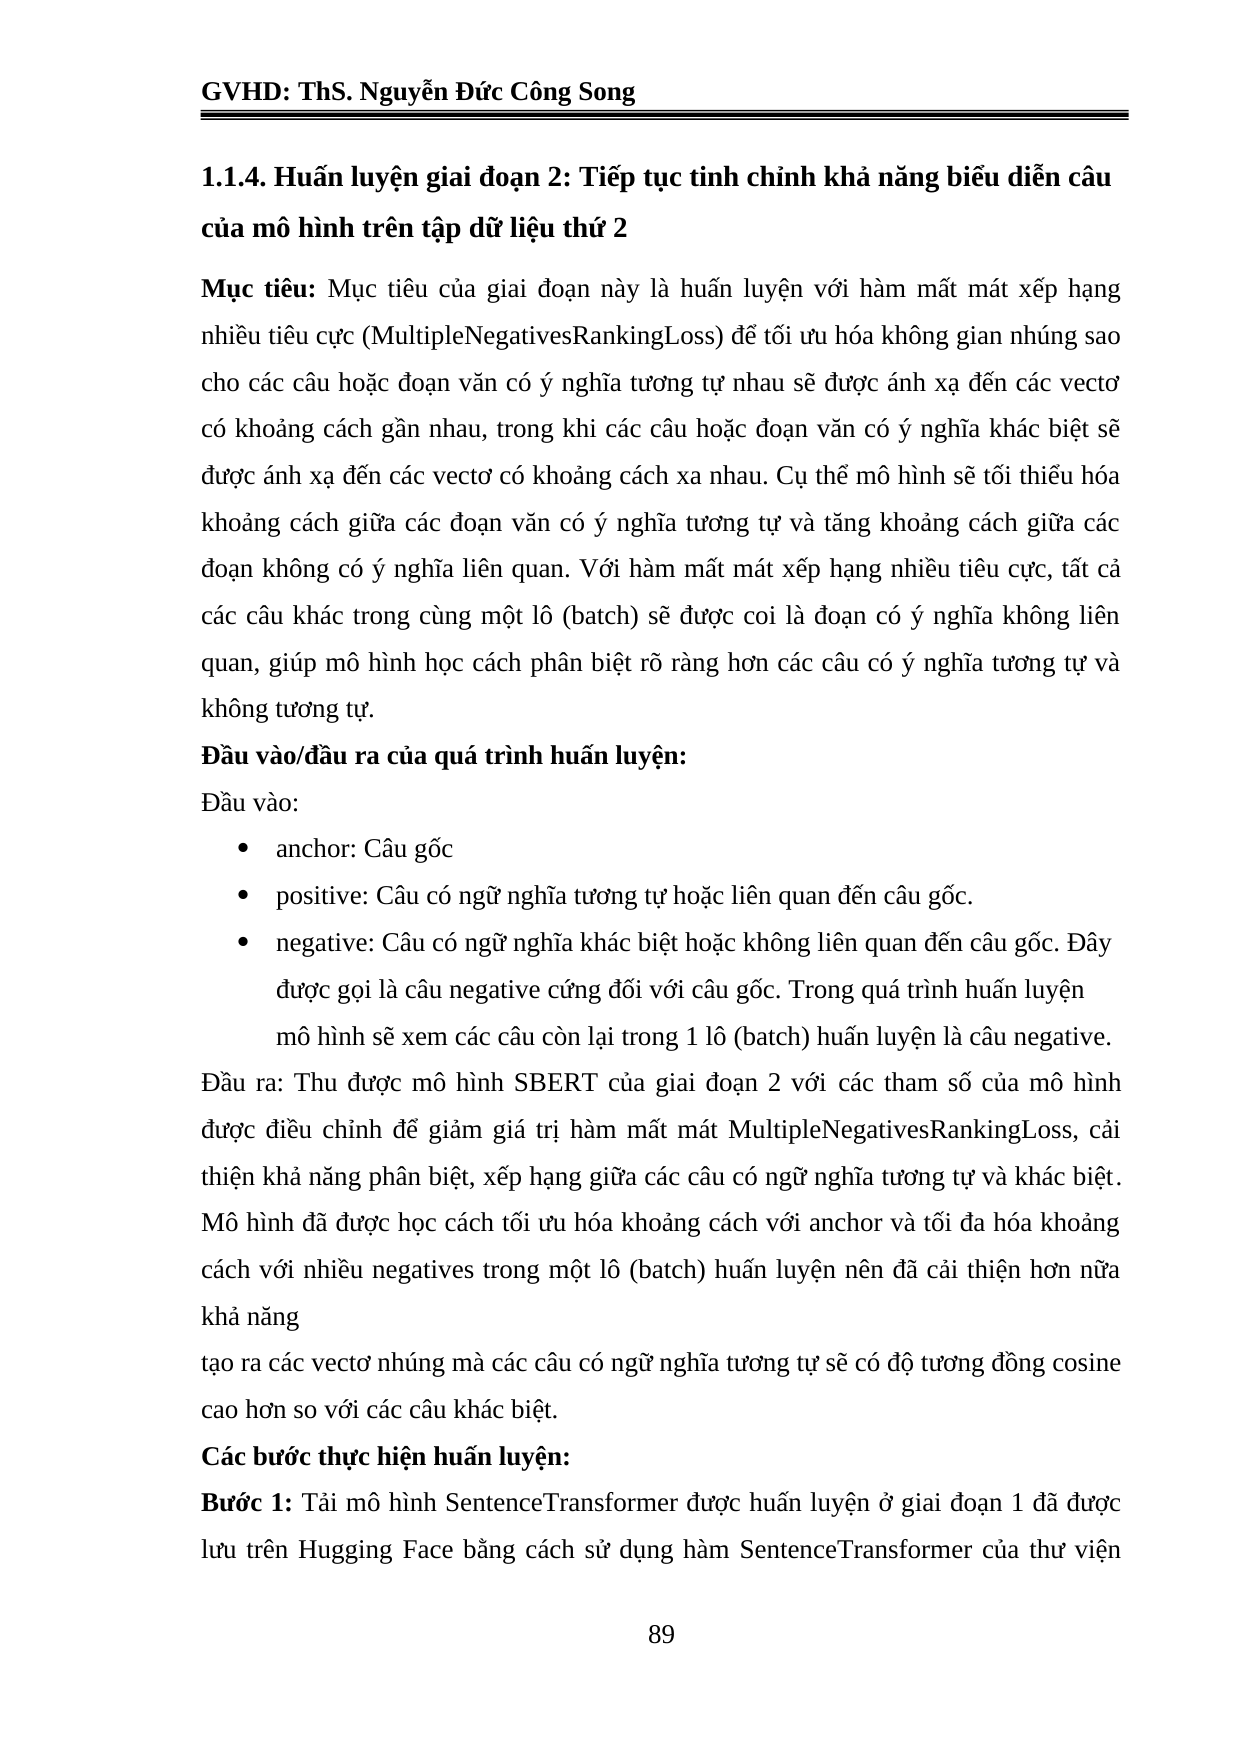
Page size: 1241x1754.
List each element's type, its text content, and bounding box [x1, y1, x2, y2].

list negative: Câu có ngữ nghĩa khác biệt hoặc không liên quan đến câu gốc. Đây được gọi là câu negative cứng đối với câu gốc. Trong quá trình huấn luyện mô hình sẽ xem các câu còn lại trong 1 lô (batch) huấn luyện là câu negative. [238, 926, 1122, 1051]
text Đầu vào/đầu ra của quá trình huấn luyện: [201, 739, 1122, 770]
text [201, 1486, 1122, 1564]
text Đầu ra: Thu được mô hình SBERT của giai đoạn 2 với các tham số của mô hình được điều chỉnh để giảm giá trị hàm mất mát MultipleNegativesRankingLoss, cải thiện khả năng phân biệt, xếp hạng giữa các câu có ngữ nghĩa tương tự và khác biệt. Mô hình đã được học cách tối ưu hóa khoảng cách với anchor và tối đa hóa khoảng cách với nhiều negatives trong một lô (batch) huấn luyện nên đã cải thiện hơn nữa khả năng [201, 1066, 1122, 1331]
text Các bước thực hiện huấn luyện: [201, 1440, 1122, 1471]
text tạo ra các vectơ nhúng mà các câu có ngữ nghĩa tương tự sẽ có độ tương đồng cosine cao hơn so với các câu khác biệt. [201, 1346, 1122, 1424]
text Mục tiêu: Mục tiêu của giai đoạn này là huấn luyện với hàm mất mát xếp hạng nhiều tiêu cực (MultipleNegativesRankingLoss) để tối ưu hóa không gian nhúng sao cho các câu hoặc đoạn văn có ý nghĩa tương tự nhau sẽ được ánh xạ đến các vectơ có khoảng cách gần nhau, trong khi các câu hoặc đoạn văn có ý nghĩa khác biệt sẽ được ánh xạ đến các vectơ có khoảng cách xa nhau. Cụ thể mô hình sẽ tối thiểu hóa khoảng cách giữa các đoạn văn có ý nghĩa tương tự và tăng khoảng cách giữa các đoạn không có ý nghĩa liên quan. Với hàm mất mát xếp hạng nhiều tiêu cực, tất cả các câu khác trong cùng một lô (batch) sẽ được coi là đoạn có ý nghĩa không liên quan, giúp mô hình học cách phân biệt rõ ràng hơn các câu có ý nghĩa tương tự và không tương tự. [201, 273, 1122, 724]
text Huấn luyện giai đoạn 2: Tiếp tục tinh chỉnh khả năng biểu diễn câu của mô hình trên tập dữ liệu thứ 2 [201, 159, 1122, 243]
list anchor: Câu gốc [238, 833, 1122, 864]
text Đầu vào: [201, 786, 1122, 817]
list positive: Câu có ngữ nghĩa tương tự hoặc liên quan đến câu gốc. [238, 879, 1122, 911]
